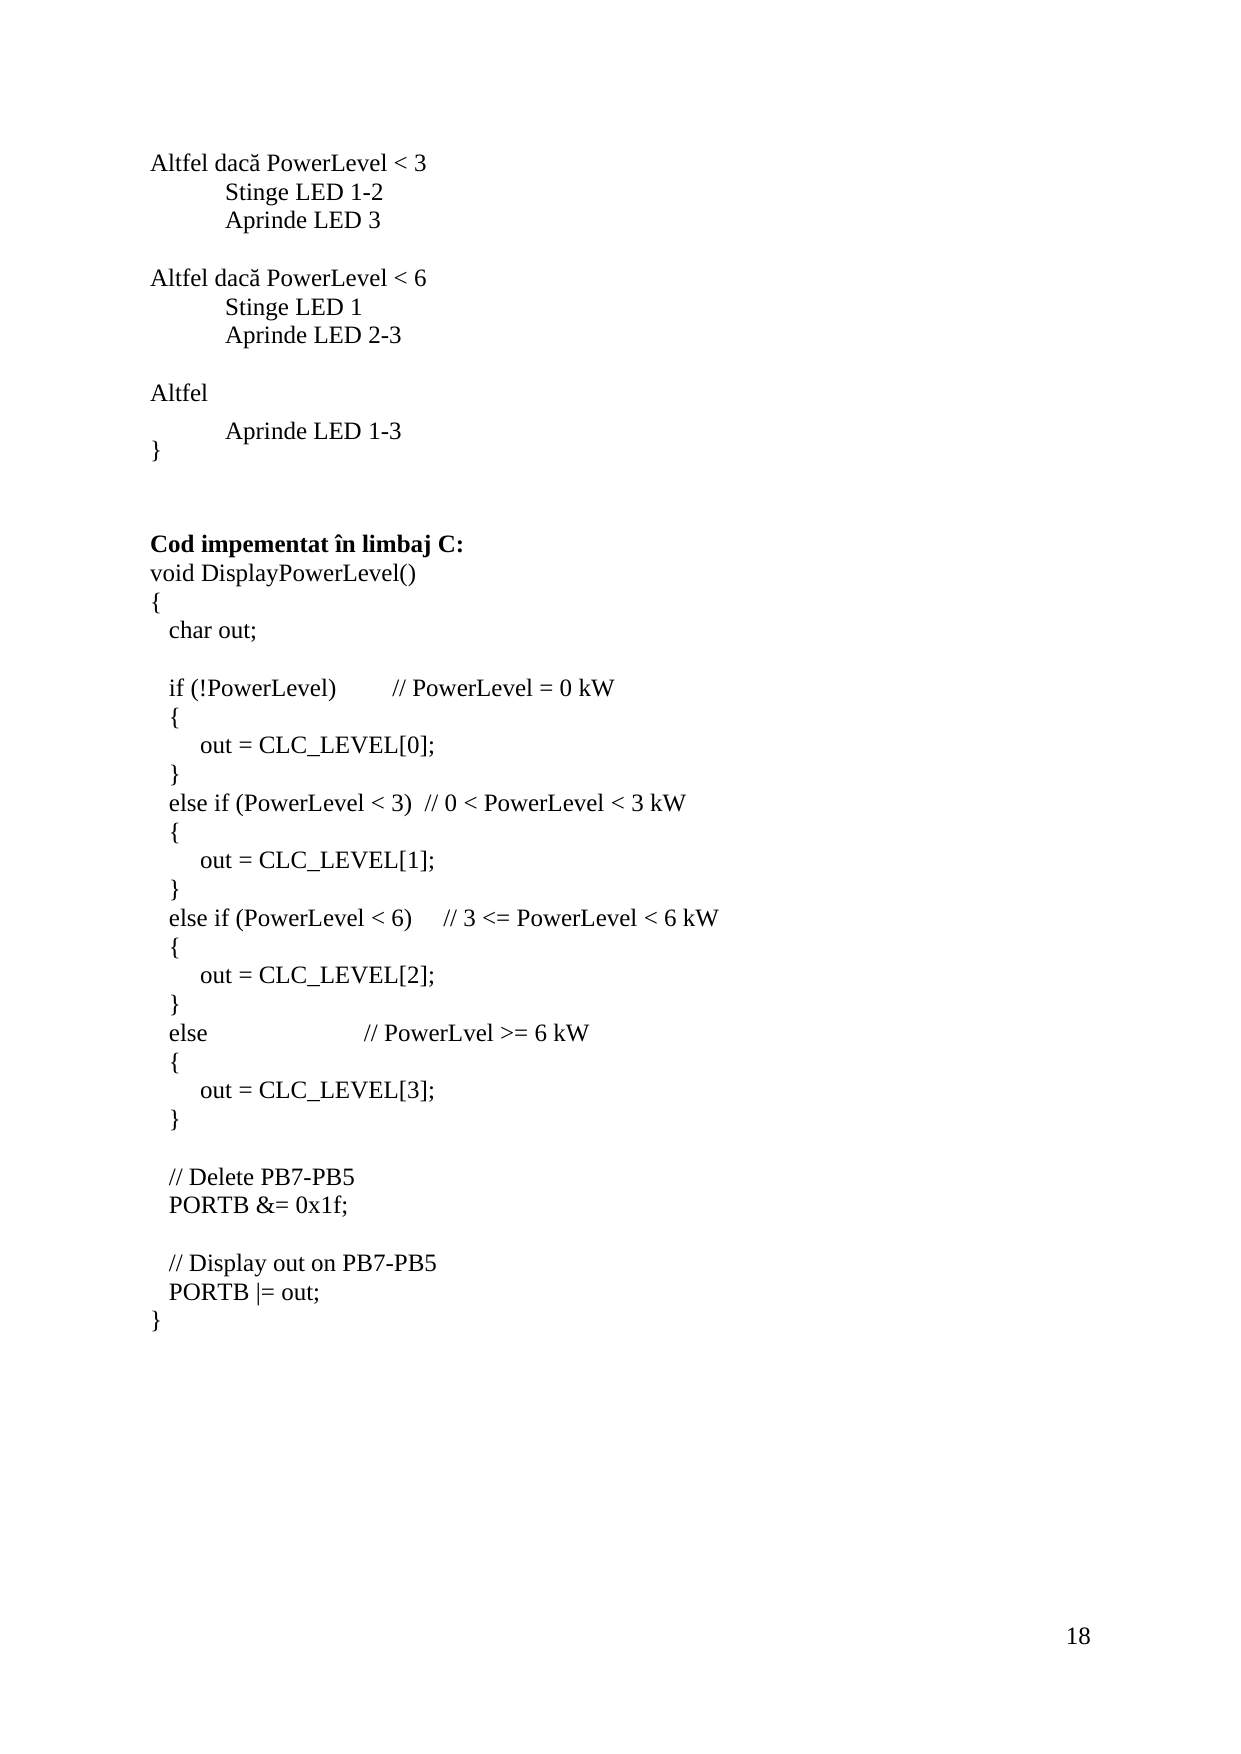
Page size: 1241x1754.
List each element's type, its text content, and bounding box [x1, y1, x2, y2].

text { [169, 702, 1182, 730]
text else if (PowerLevel < 6) // 3 <= PowerLevel < 6 kW [169, 903, 1182, 932]
text } [169, 989, 1182, 1018]
text { [150, 587, 1182, 615]
text { [169, 817, 1182, 846]
text Aprinde LED 3 [225, 206, 1182, 234]
text out = CLC_LEVEL[1]; [200, 846, 1182, 874]
text Aprinde LED 2-3 [225, 321, 1182, 349]
text } [150, 1306, 1182, 1334]
text else if (PowerLevel < 3) // 0 < PowerLevel < 3 kW [169, 788, 1182, 817]
text out = CLC_LEVEL[0]; [200, 730, 1182, 759]
text // Display out on PB7-PB5 PORTB |= out; [169, 1248, 438, 1306]
text { [169, 932, 1182, 961]
text } [169, 1104, 1182, 1133]
text if (!PowerLevel) // PowerLevel = 0 kW [169, 673, 1182, 702]
text } [169, 874, 1182, 903]
text out = CLC_LEVEL[3]; [200, 1076, 1182, 1104]
text // Delete PB7-PB5 PORTB &= 0x1f; [169, 1162, 357, 1219]
text Altfel dacă PowerLevel < 3 Stinge LED 1-2 [150, 148, 428, 206]
text Altfel [150, 378, 208, 407]
text } [169, 759, 1182, 788]
text { [169, 1047, 1182, 1076]
text Altfel dacă PowerLevel < 6 Stinge LED 1 [150, 263, 428, 321]
text else // PowerLvel >= 6 kW [169, 1018, 1182, 1047]
text void DisplayPowerLevel() [150, 558, 1182, 587]
text char out; [169, 615, 1182, 644]
subtitle Cod impementat în limbaj C: [150, 529, 1182, 558]
text Aprinde LED 1-3 [225, 416, 1182, 445]
text out = CLC_LEVEL[2]; [200, 961, 1182, 989]
text } [150, 436, 208, 464]
